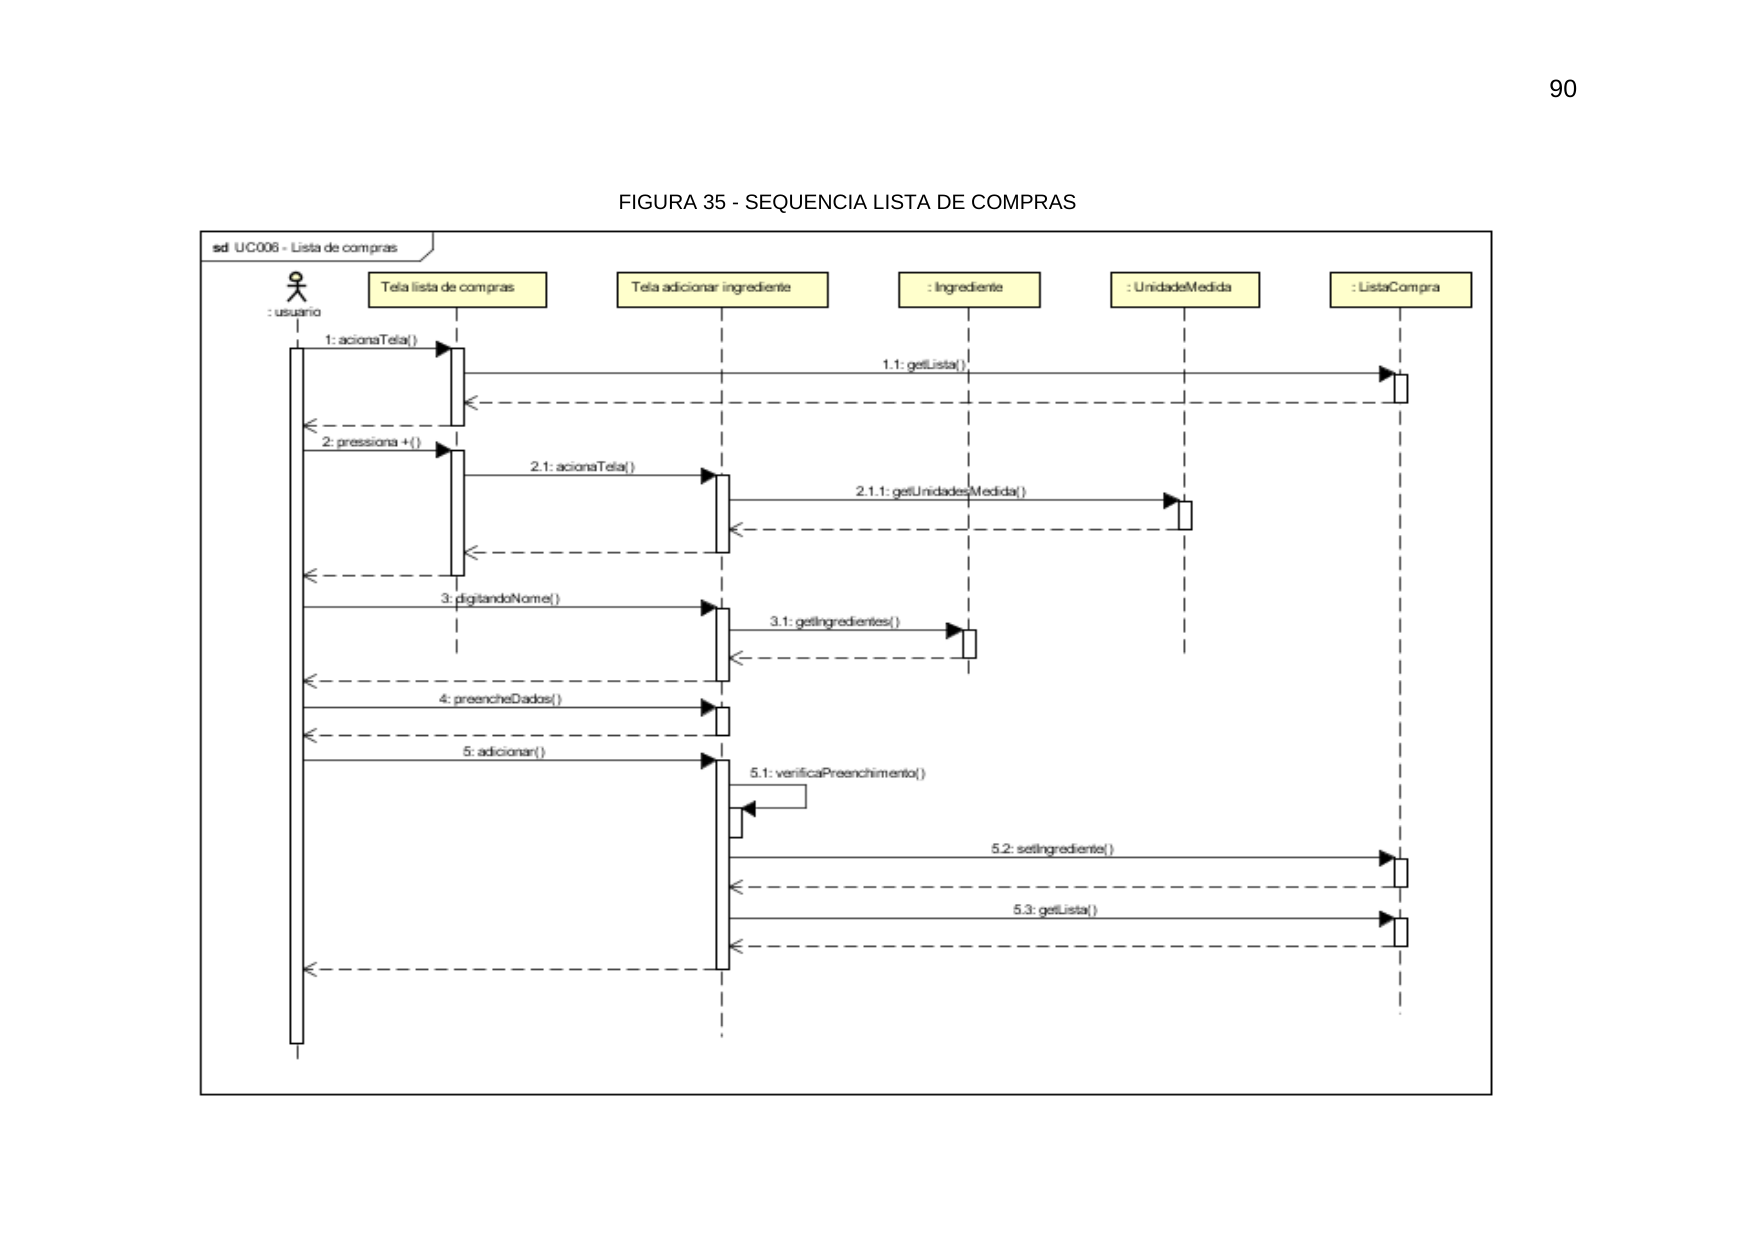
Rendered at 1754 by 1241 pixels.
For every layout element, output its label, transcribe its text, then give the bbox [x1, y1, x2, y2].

text FIGURA 35 - SEQUENCIA LISTA DE COMPRAS [118, 190, 1577, 214]
picture [193, 226, 1502, 1104]
